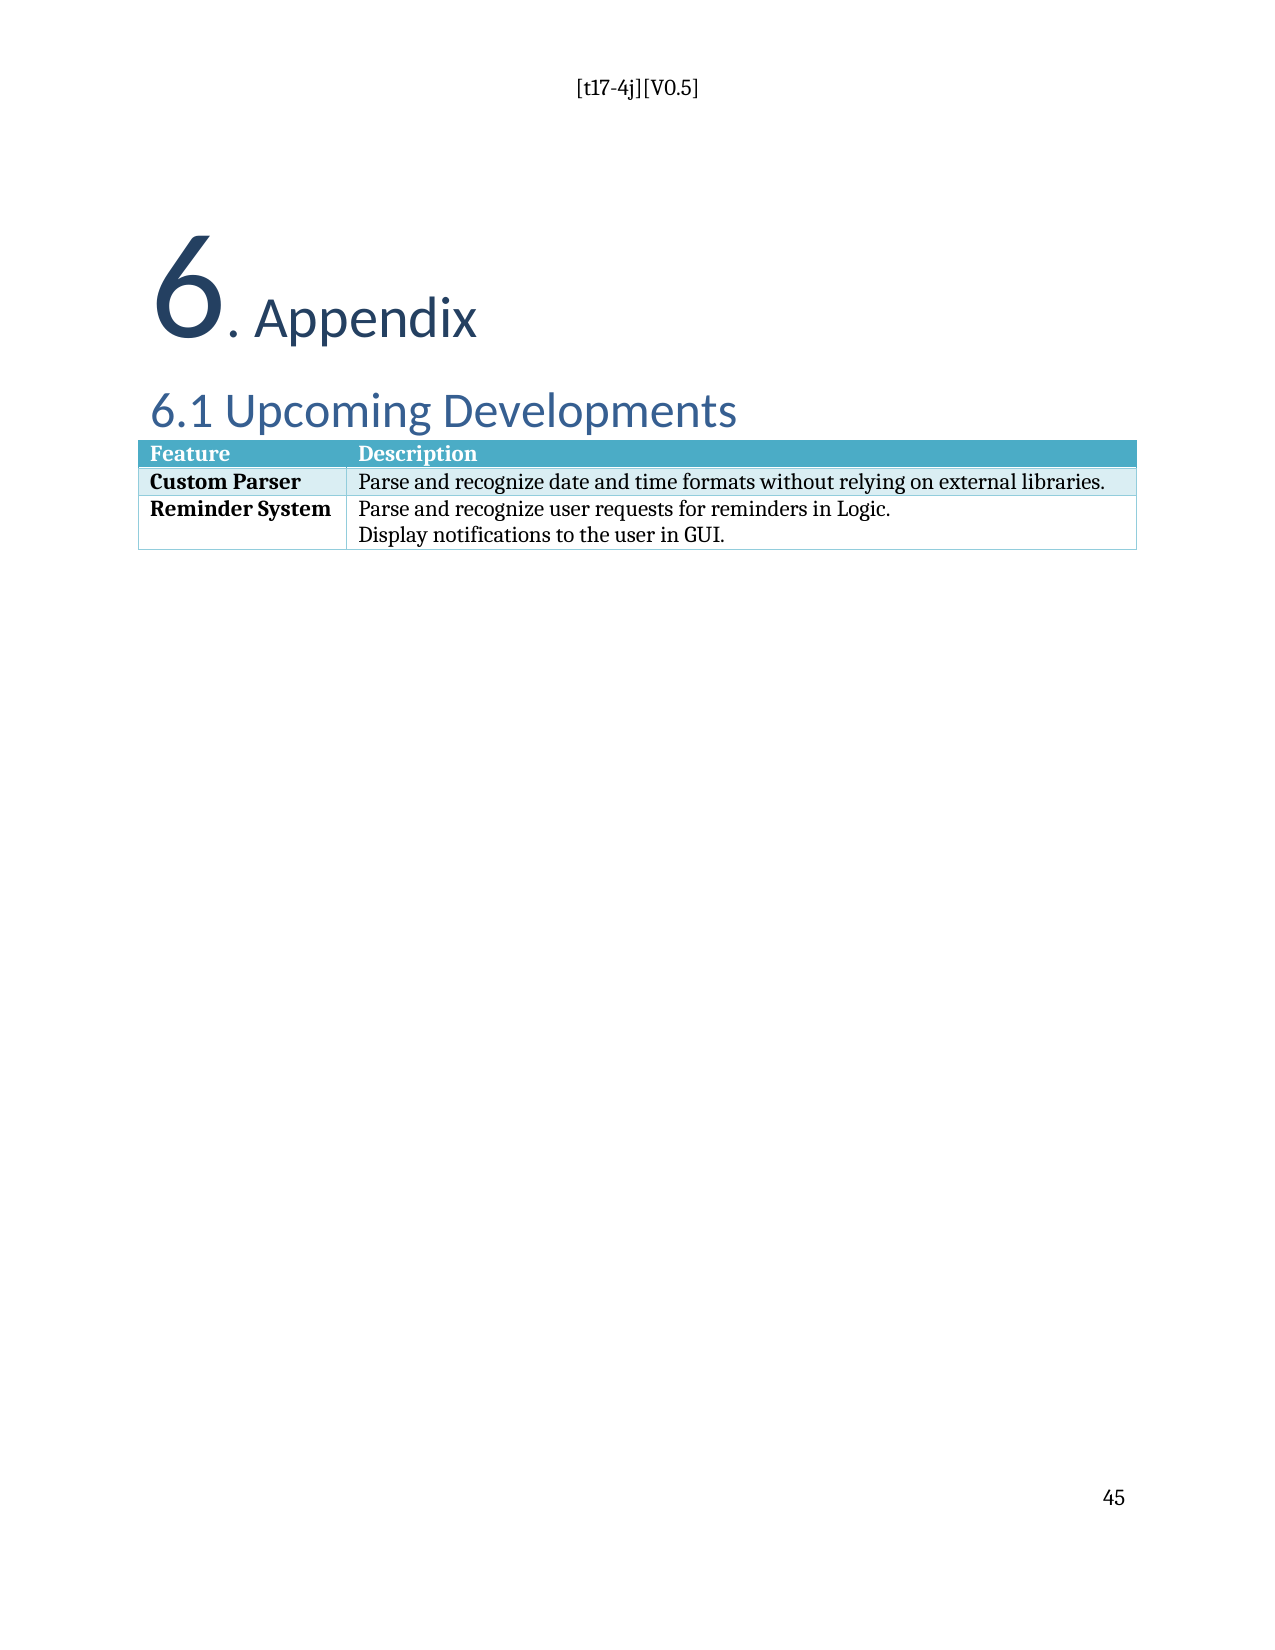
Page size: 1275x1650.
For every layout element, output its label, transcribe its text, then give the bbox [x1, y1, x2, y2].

subtitle 6. Appendix [150, 192, 1125, 375]
table_header Description [347, 441, 1136, 467]
subtitle 6.1 Upcoming Developments [150, 379, 1125, 440]
table_cell Parse and recognize user requests for reminders in Logic. Display notifications to the user in GUI. [347, 496, 1136, 548]
table_cell Reminder System [139, 496, 346, 548]
table_cell Custom Parser [139, 469, 346, 495]
table_header Feature [139, 441, 346, 467]
table_cell Parse and recognize date and time formats without relying on external libraries. [347, 469, 1136, 495]
